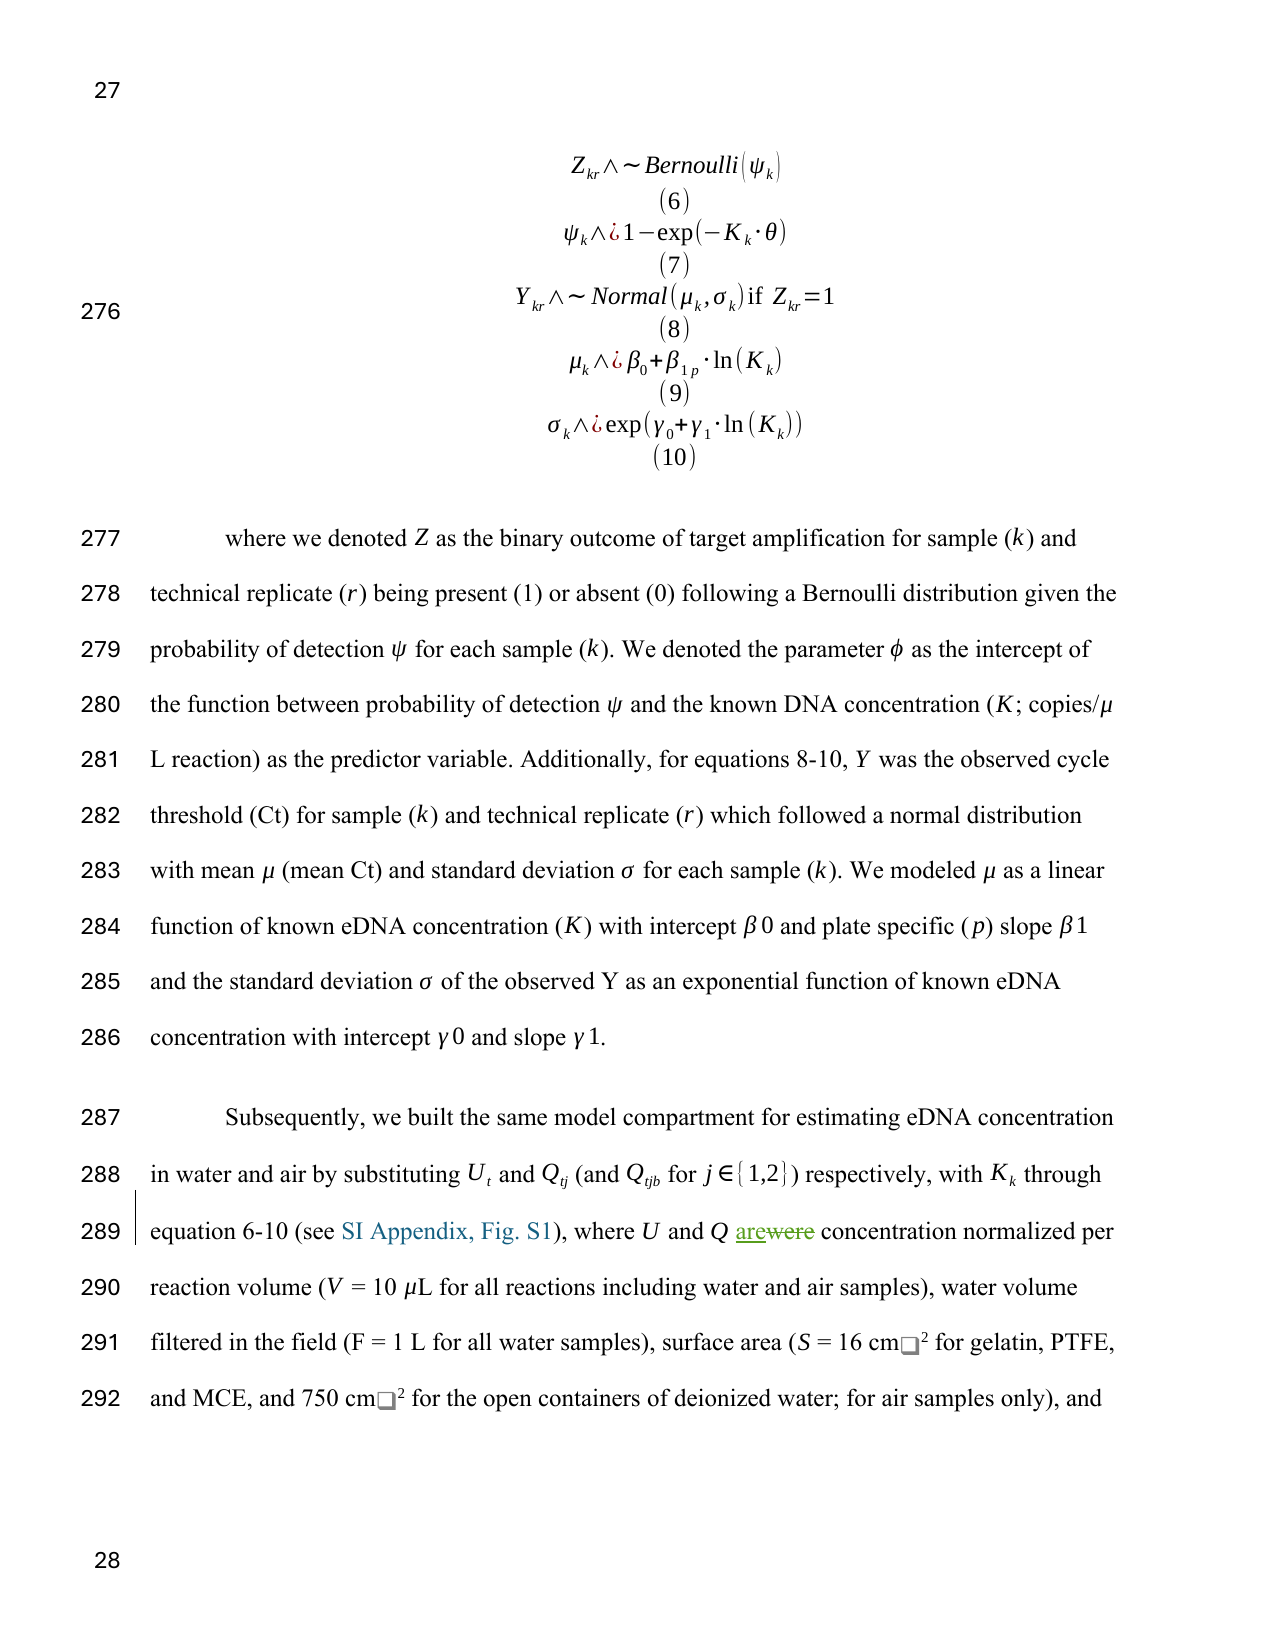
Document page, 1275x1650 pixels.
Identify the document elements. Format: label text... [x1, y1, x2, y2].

text where we denoted as the binary outcome of target amplification for sample () and technical replicate () being present (1) or absent (0) following a Bernoulli distribution given the probability of detection for each sample (). We denoted the parameter as the intercept of the function between probability of detection and the known DNA concentration (; copies/L reaction) as the predictor variable. Additionally, for equations 8-10, was the observed cycle threshold (Ct) for sample () and technical replicate () which followed a normal distribution with mean (mean Ct) and standard deviation for each sample (). We modeled as a linear function of known eDNA concentration () with intercept and plate specific () slope and the standard deviation of the observed Y as an exponential function of known eDNA concentration with intercept and slope . [150, 524, 1125, 1050]
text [150, 1103, 1125, 1411]
